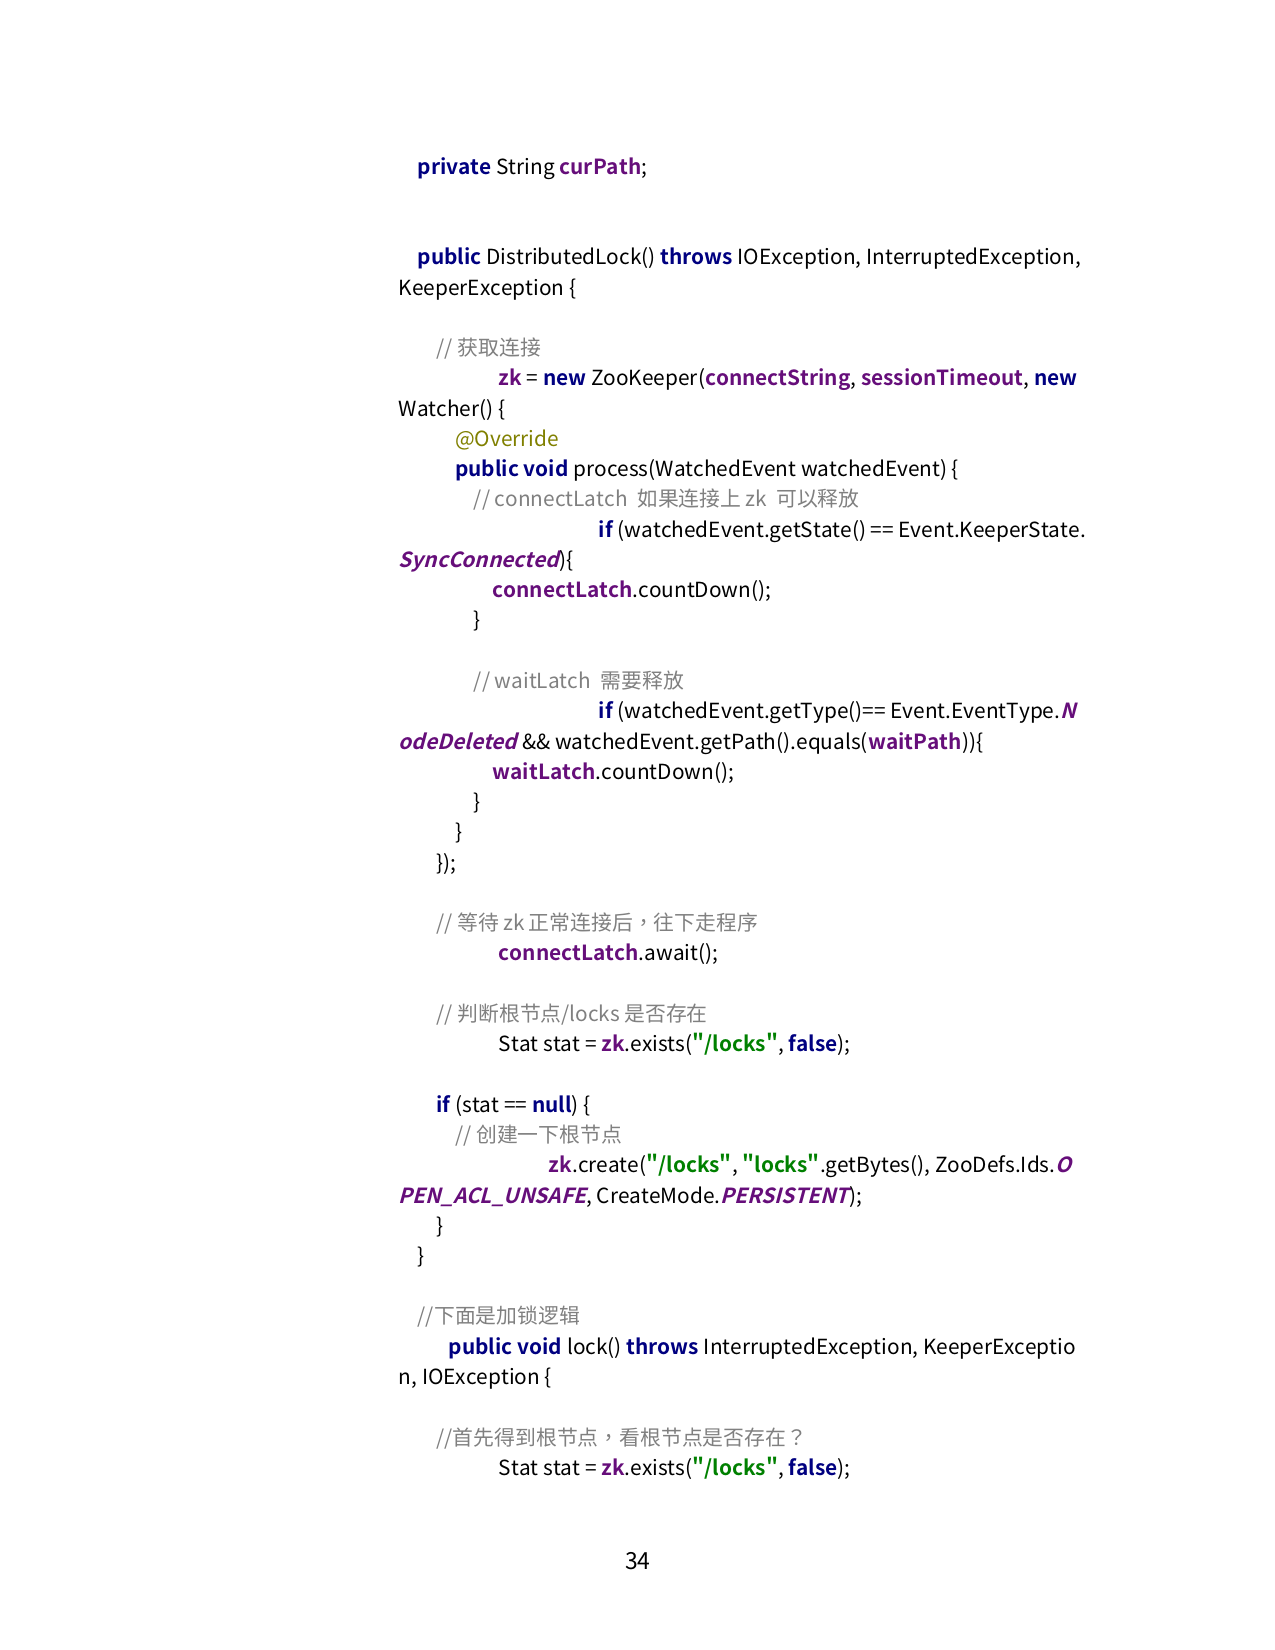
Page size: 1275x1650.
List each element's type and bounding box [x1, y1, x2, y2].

text [399, 150, 1087, 1482]
